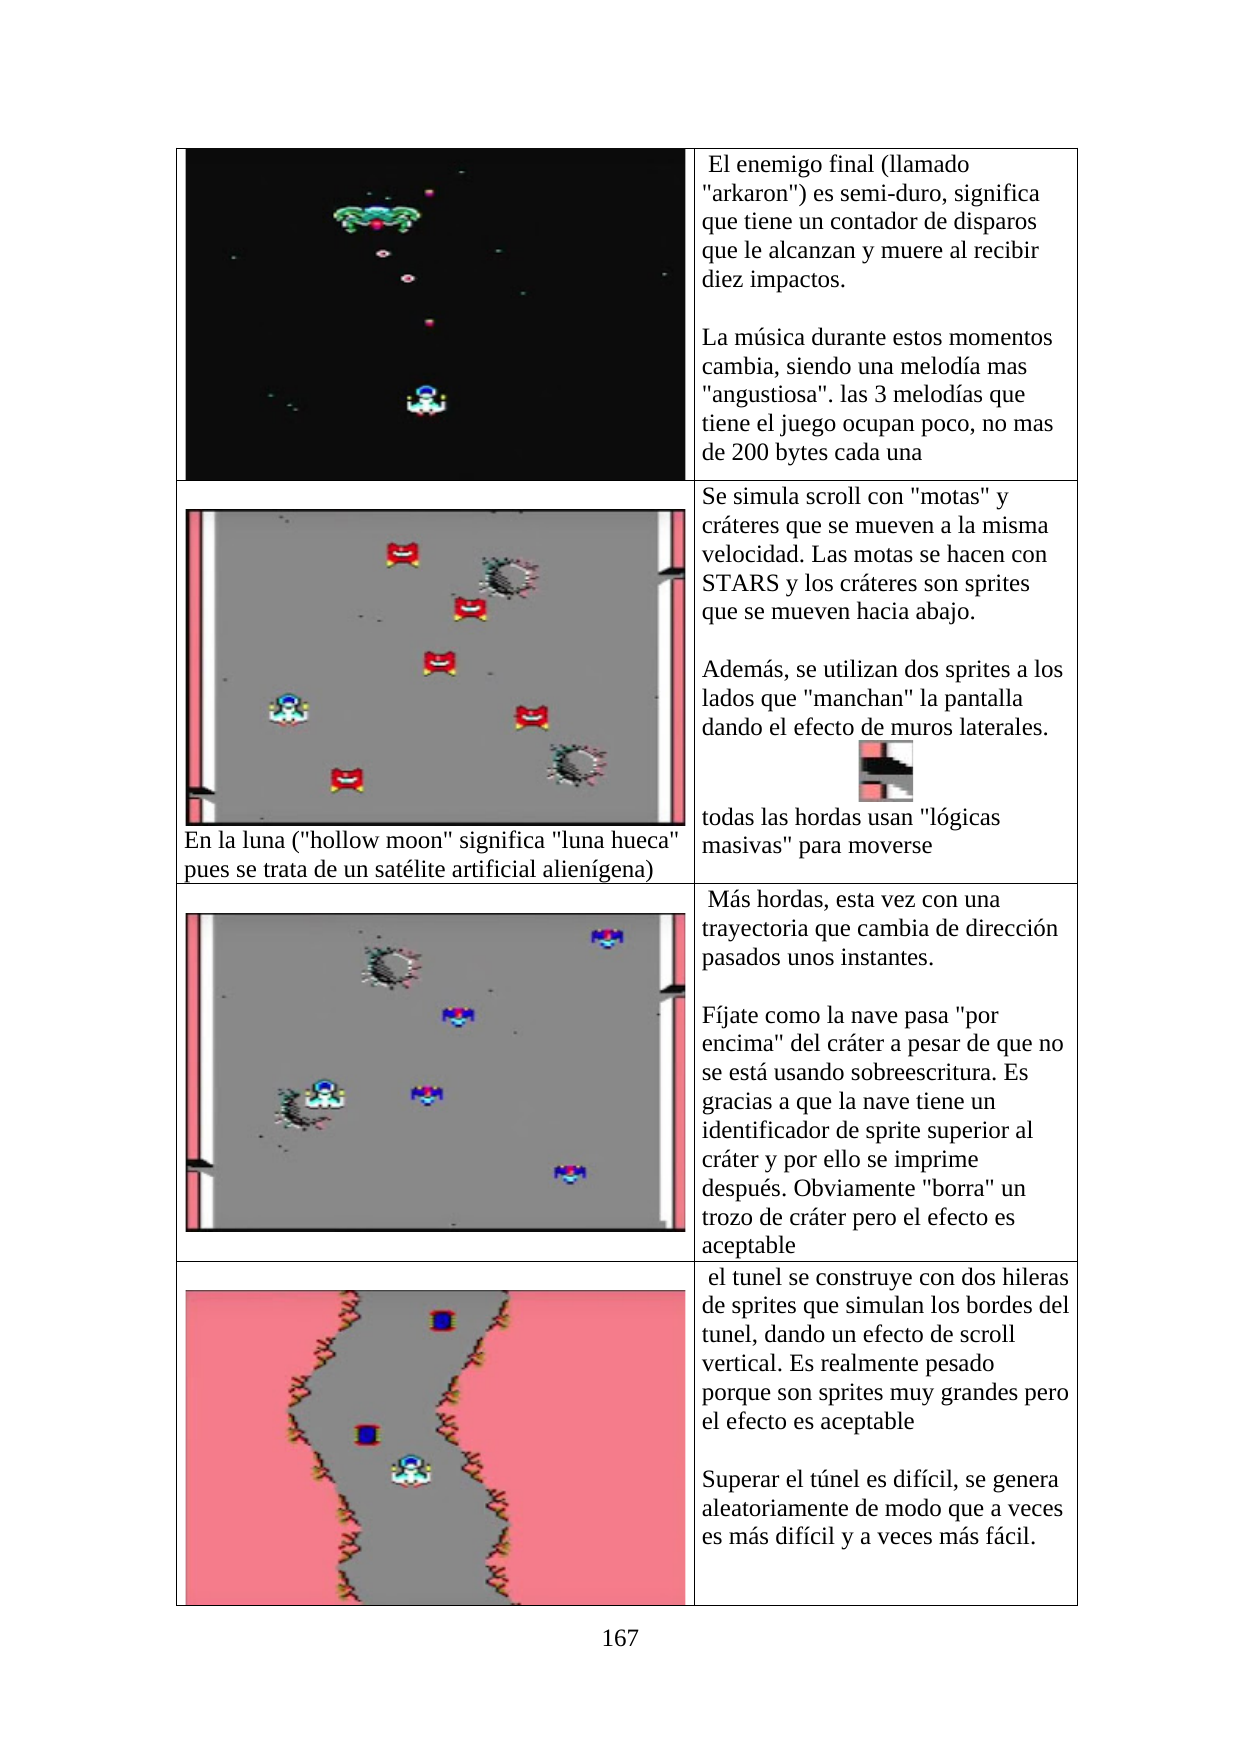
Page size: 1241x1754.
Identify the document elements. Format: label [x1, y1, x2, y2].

picture [185, 913, 686, 1232]
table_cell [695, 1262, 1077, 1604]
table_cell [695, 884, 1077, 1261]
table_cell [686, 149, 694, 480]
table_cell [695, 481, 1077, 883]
picture [858, 740, 914, 802]
picture [185, 509, 686, 826]
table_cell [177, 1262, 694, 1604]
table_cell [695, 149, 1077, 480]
picture [185, 148, 686, 480]
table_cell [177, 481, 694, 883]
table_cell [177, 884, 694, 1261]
picture [185, 1290, 686, 1605]
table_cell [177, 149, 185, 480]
